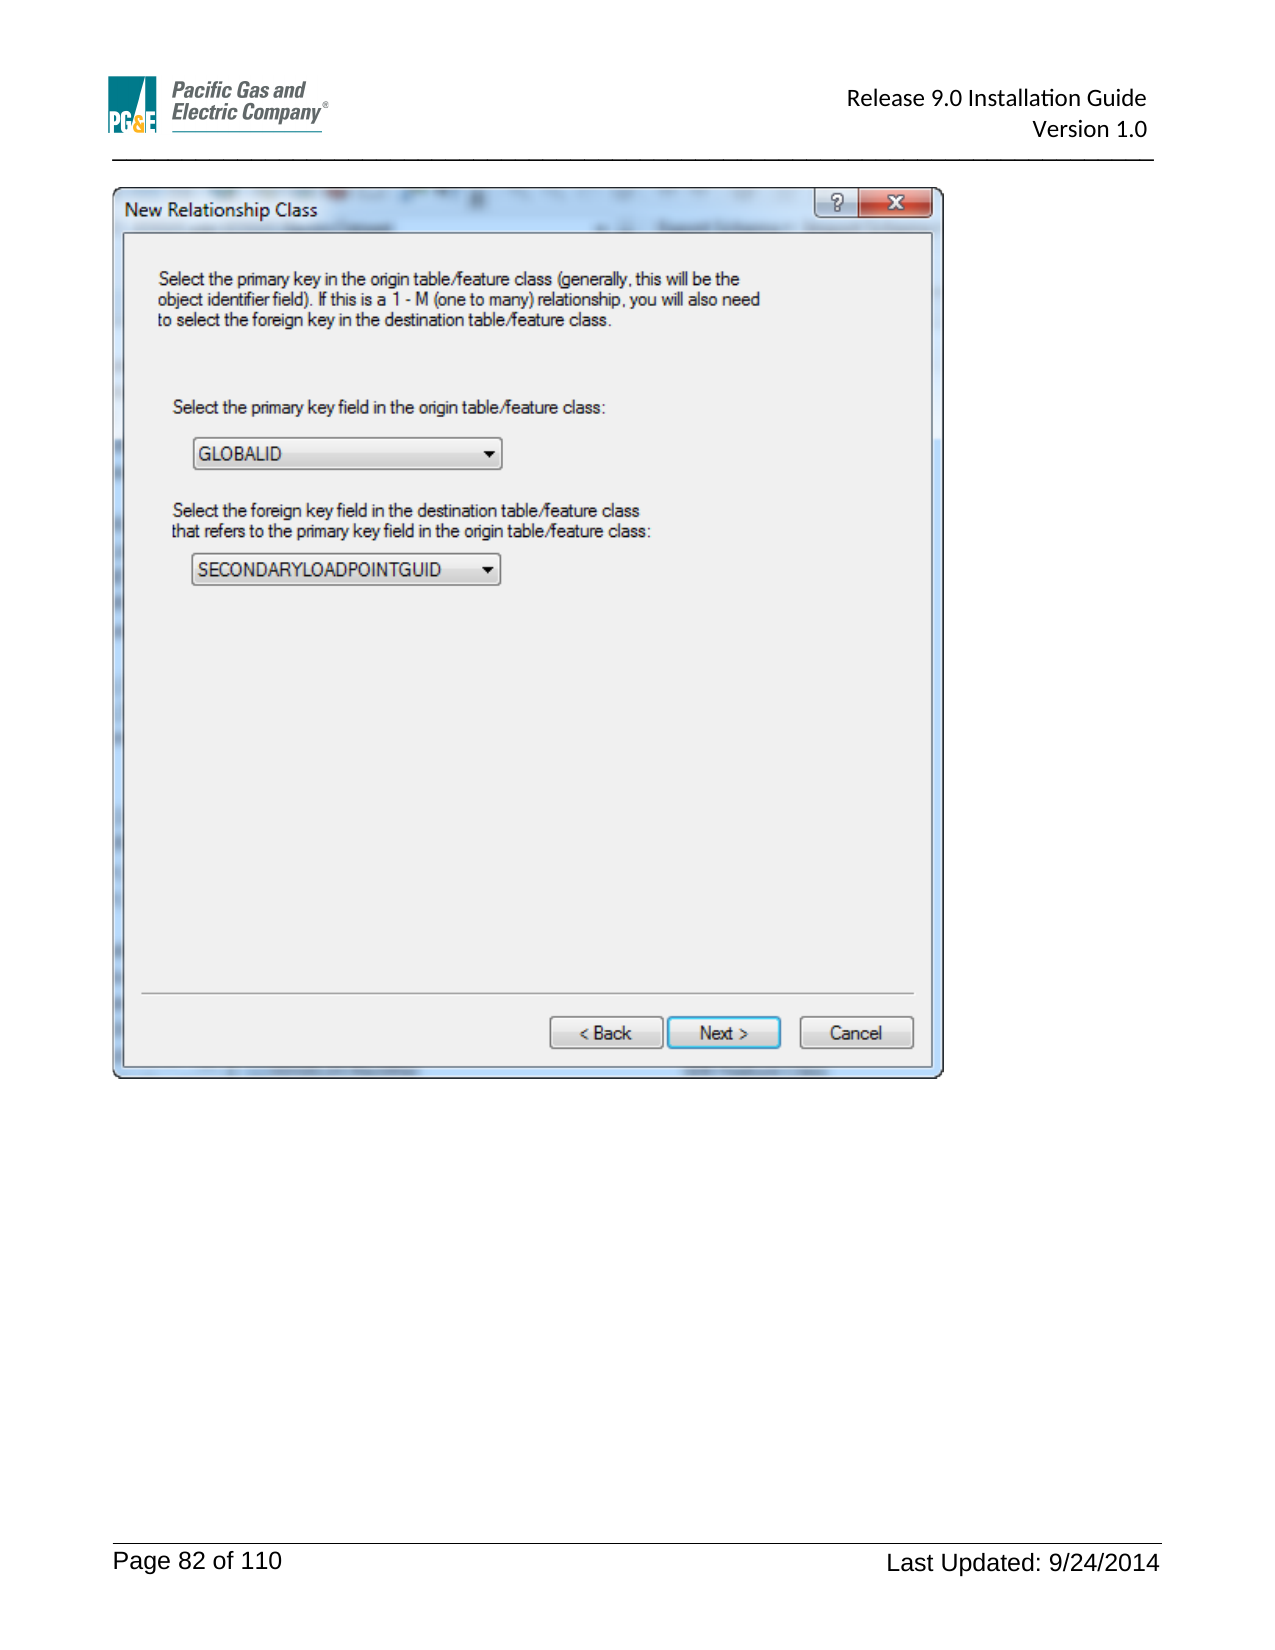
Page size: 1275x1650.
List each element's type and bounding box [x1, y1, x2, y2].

picture [112, 187, 944, 1079]
